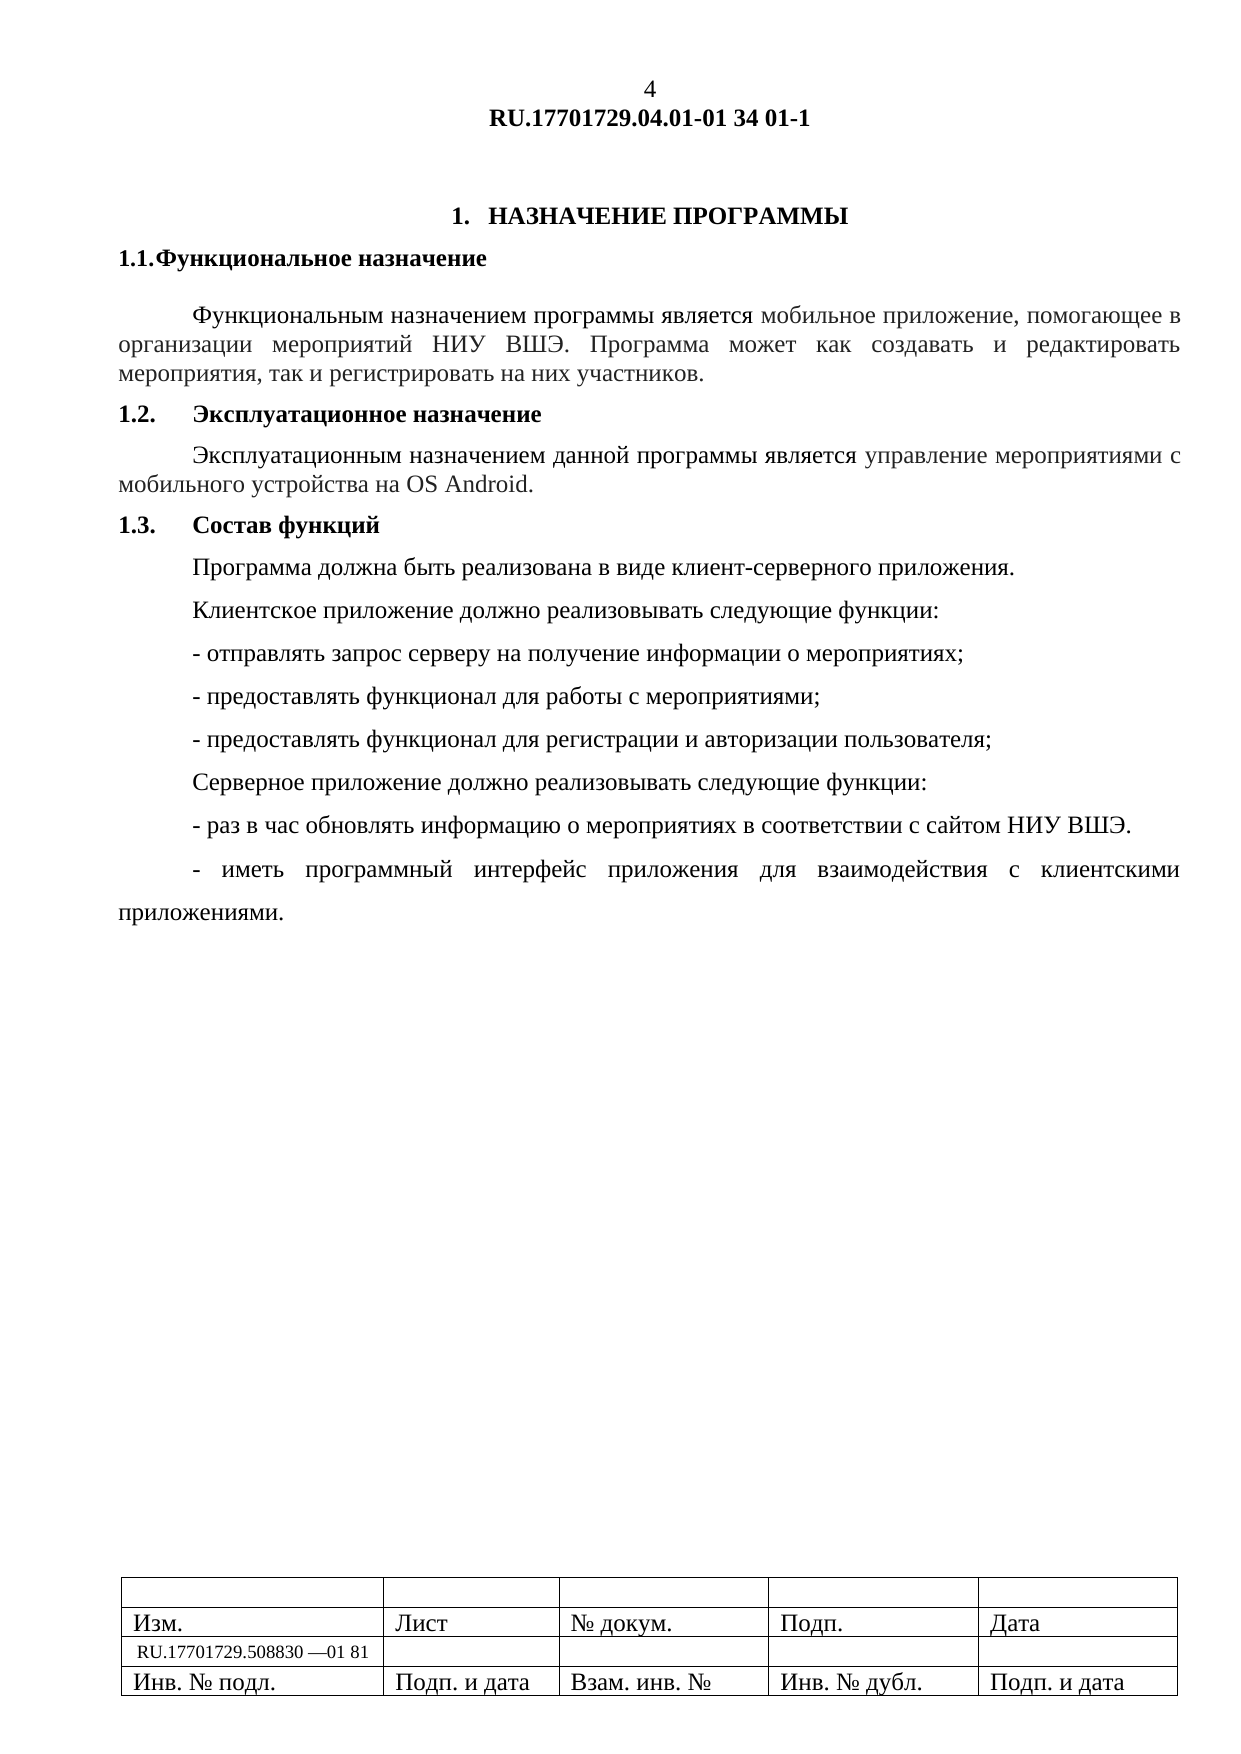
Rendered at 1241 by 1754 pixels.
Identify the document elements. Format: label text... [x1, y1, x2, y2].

subtitle Функциональное назначение [118, 243, 1181, 271]
text Программа должна быть реализована в виде клиент-серверного приложения. [118, 552, 1181, 581]
text Функциональным назначением программы является мобильное приложение, помогающее в организации мероприятий НИУ ВШЭ. Программа может как создавать и редактировать мероприятия, так и регистрировать на них участников. [118, 301, 1181, 387]
subtitle НАЗНАЧЕНИЕ ПРОГРАММЫ [118, 201, 1181, 230]
text Эксплуатационным назначением данной программы является управление мероприятиями с мобильного устройства на OS Android. [118, 441, 1181, 498]
text - отправлять запрос серверу на получение информации о мероприятиях; [118, 638, 1181, 667]
text - раз в час обновлять информацию о мероприятиях в соответствии с сайтом НИУ ВШЭ. [118, 811, 1181, 839]
text - предоставлять функционал для работы с мероприятиями; [118, 681, 1181, 710]
subtitle Состав функций [118, 511, 1181, 539]
text Клиентское приложение должно реализовывать следующие функции: [118, 595, 1181, 624]
text Серверное приложение должно реализовывать следующие функции: [118, 767, 1181, 796]
text - иметь программный интерфейс приложения для взаимодействия с клиентскими приложениями. [118, 854, 1181, 926]
subtitle Эксплуатационное назначение [118, 399, 1181, 428]
text - предоставлять функционал для регистрации и авторизации пользователя; [118, 724, 1181, 753]
